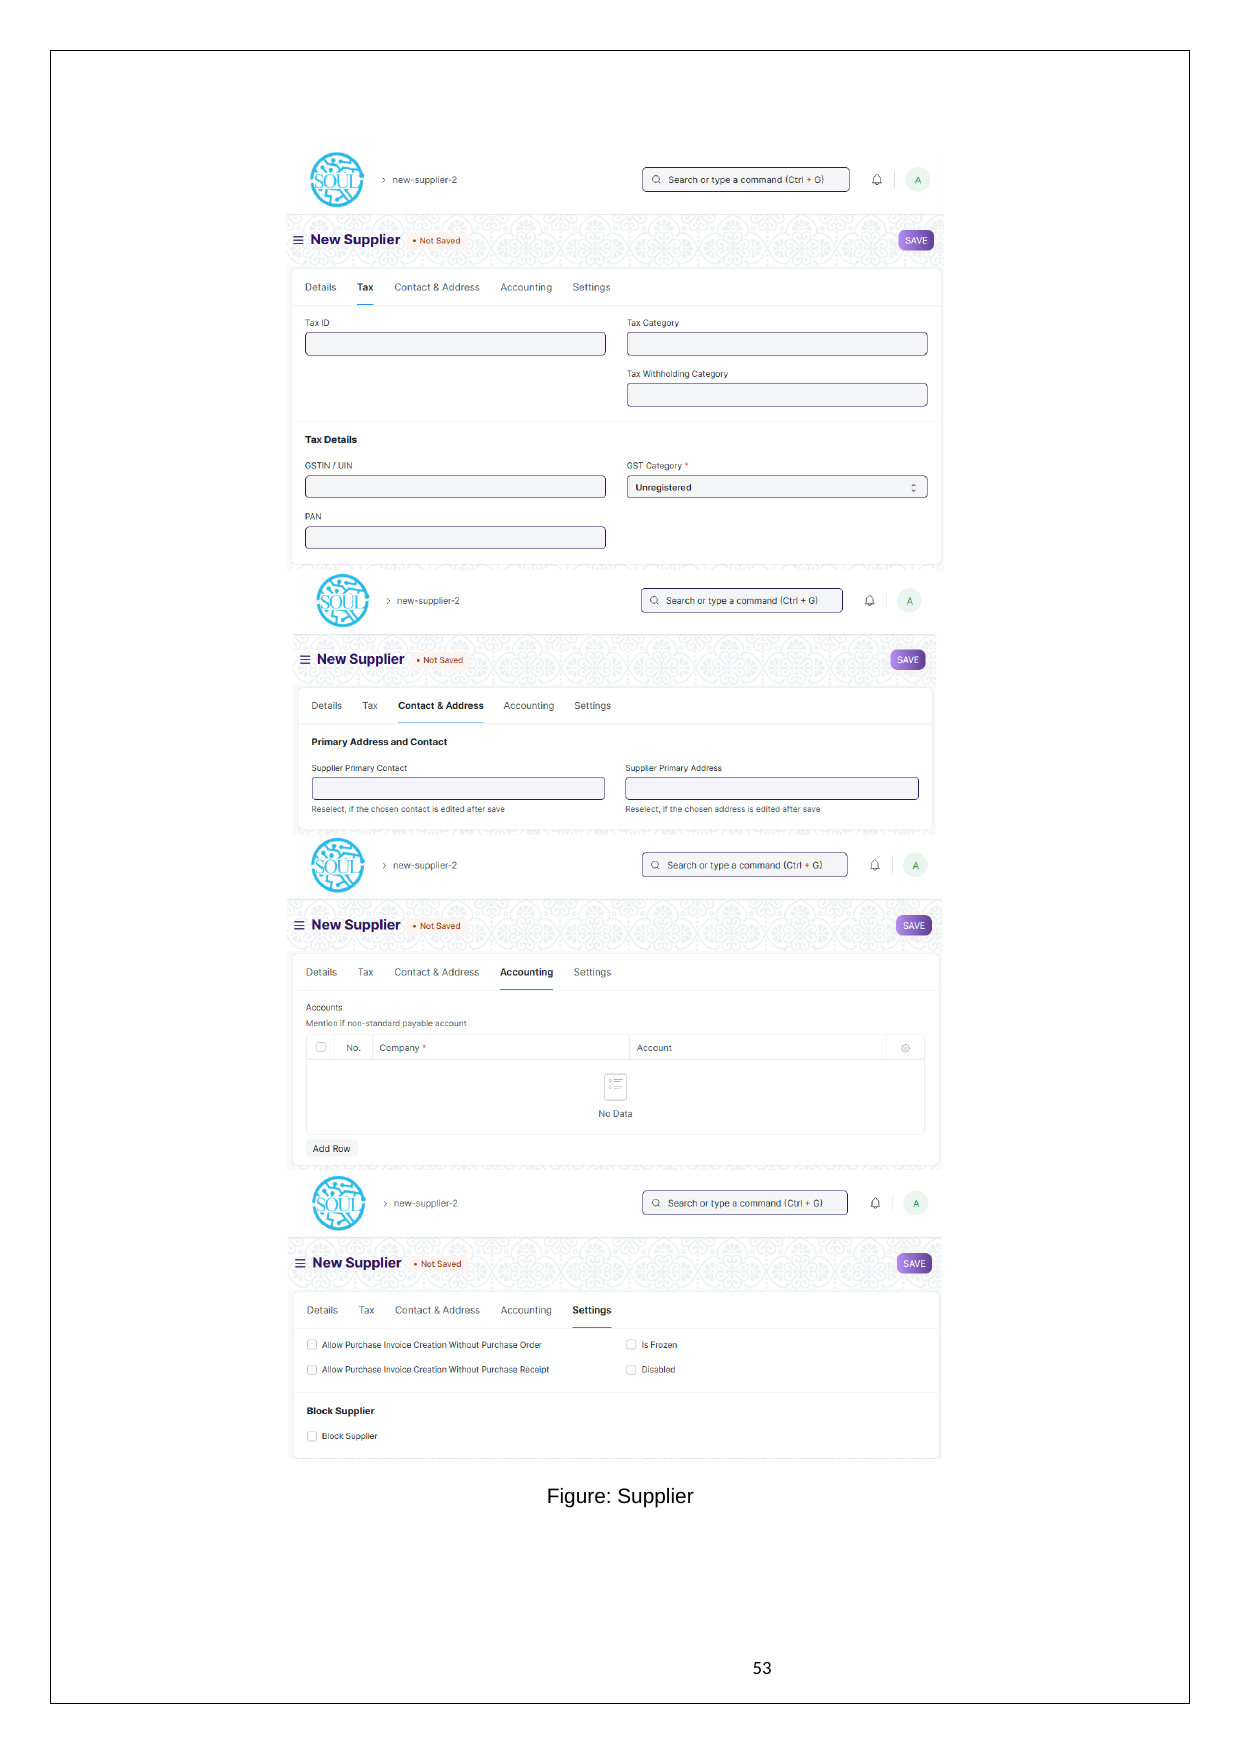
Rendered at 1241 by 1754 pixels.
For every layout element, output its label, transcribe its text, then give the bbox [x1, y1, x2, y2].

picture [285, 150, 944, 1459]
list Figure: Supplier [187, 1484, 1053, 1508]
